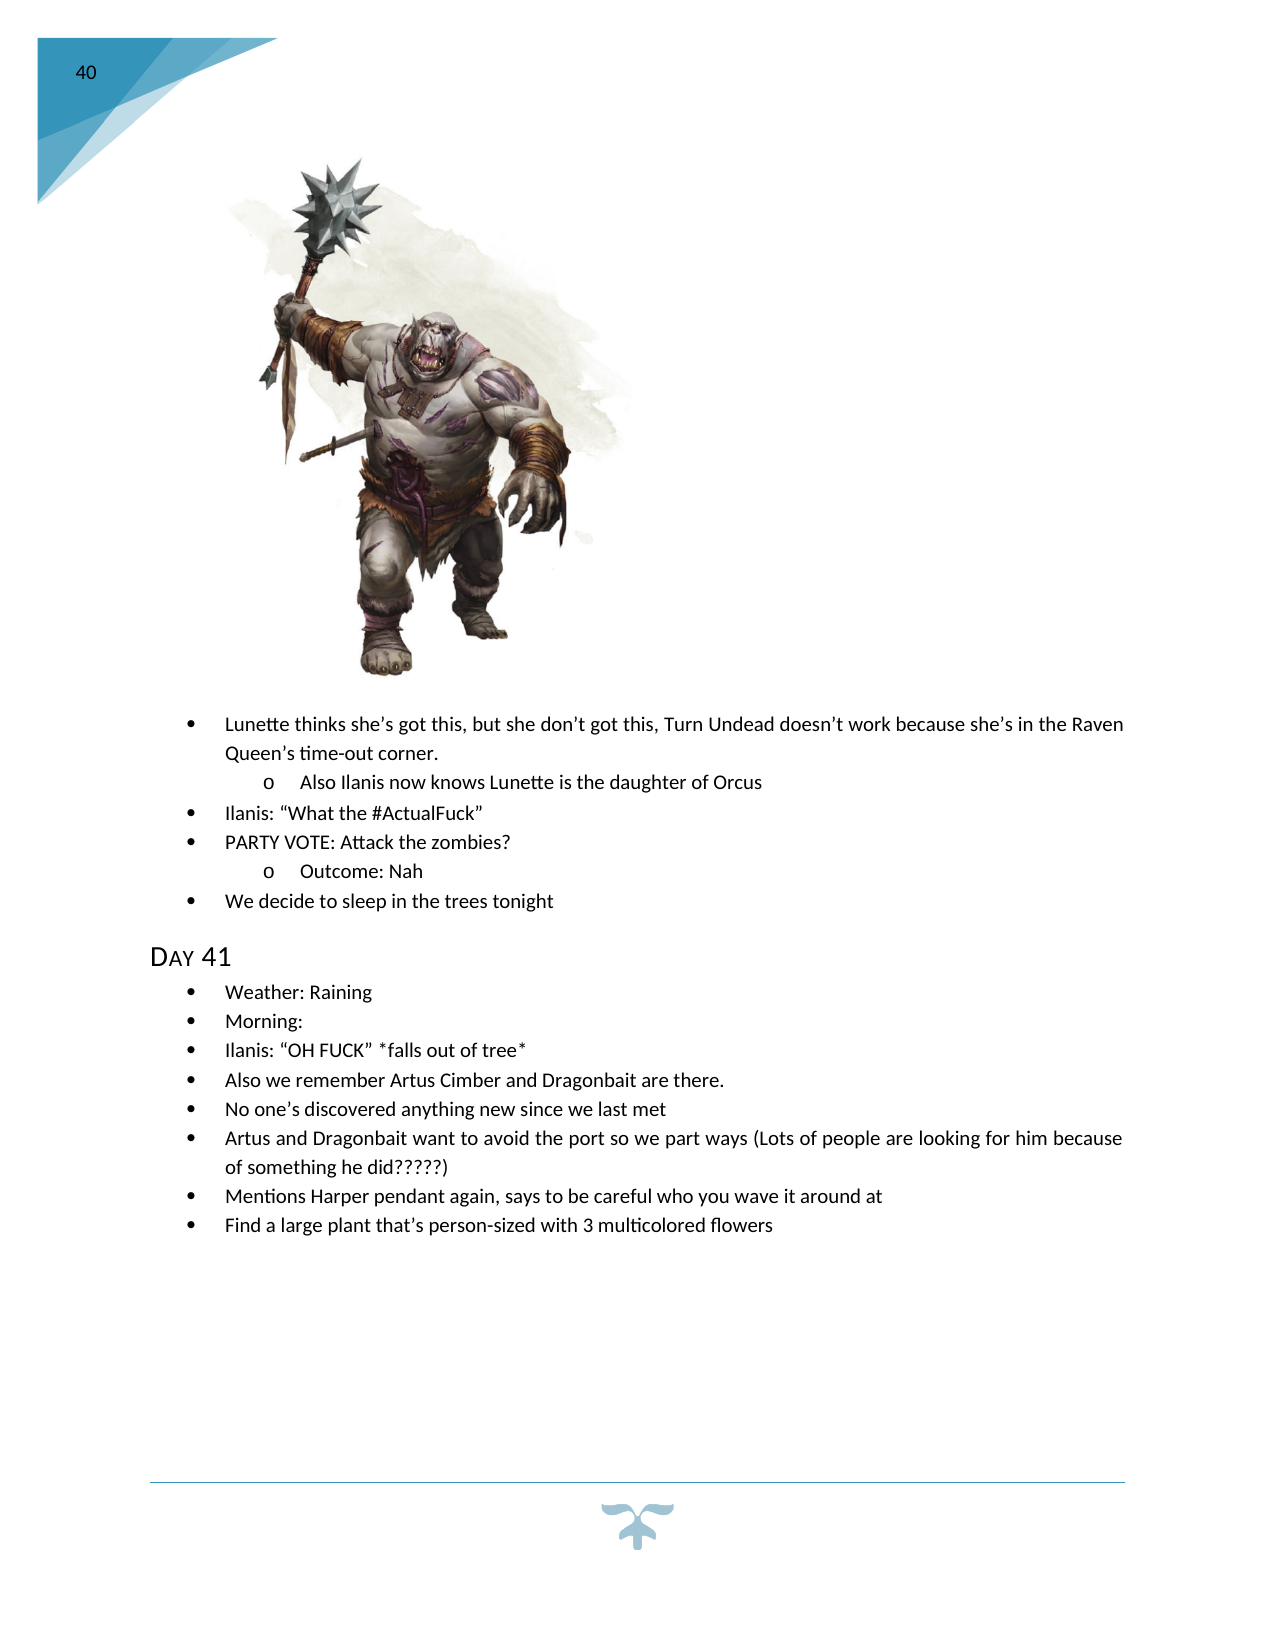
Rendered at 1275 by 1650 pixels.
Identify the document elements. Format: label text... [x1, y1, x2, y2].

list Ilanis: “OH FUCK” *falls out of tree* [187, 1038, 1125, 1063]
subtitle Day 41 [150, 938, 1125, 974]
list No one’s discovered anything new since we last met [187, 1096, 1125, 1121]
picture [37, 37, 633, 687]
list Weather: Raining [187, 979, 1125, 1005]
list Also we remember Artus Cimber and Dragonbait are there. [187, 1067, 1125, 1092]
list Outcome: Nah [262, 858, 1125, 884]
list We decide to sleep in the trees tonight [187, 888, 1125, 914]
list Lunette thinks she’s got this, but she don’t got this, Turn Undead doesn’t work because she’s in the Raven Queen’s time-out corner. [187, 711, 1125, 766]
list Morning: [187, 1008, 1125, 1034]
list Mentions Harper pendant again, says to be careful who you wave it around at [187, 1183, 1125, 1209]
list Also Ilanis now knows Lunette is the daughter of Orcus [262, 769, 1125, 796]
list Find a large plant that’s person-sized with 3 multicolored flowers [187, 1213, 1125, 1238]
list Artus and Dragonbait want to avoid the port so we part ways (Lots of people are looking for him because of something he did?????) [187, 1125, 1125, 1180]
list Ilanis: “What the #ActualFuck” [187, 800, 1125, 825]
list PARTY VOTE: Attack the zombies? [187, 829, 1125, 854]
